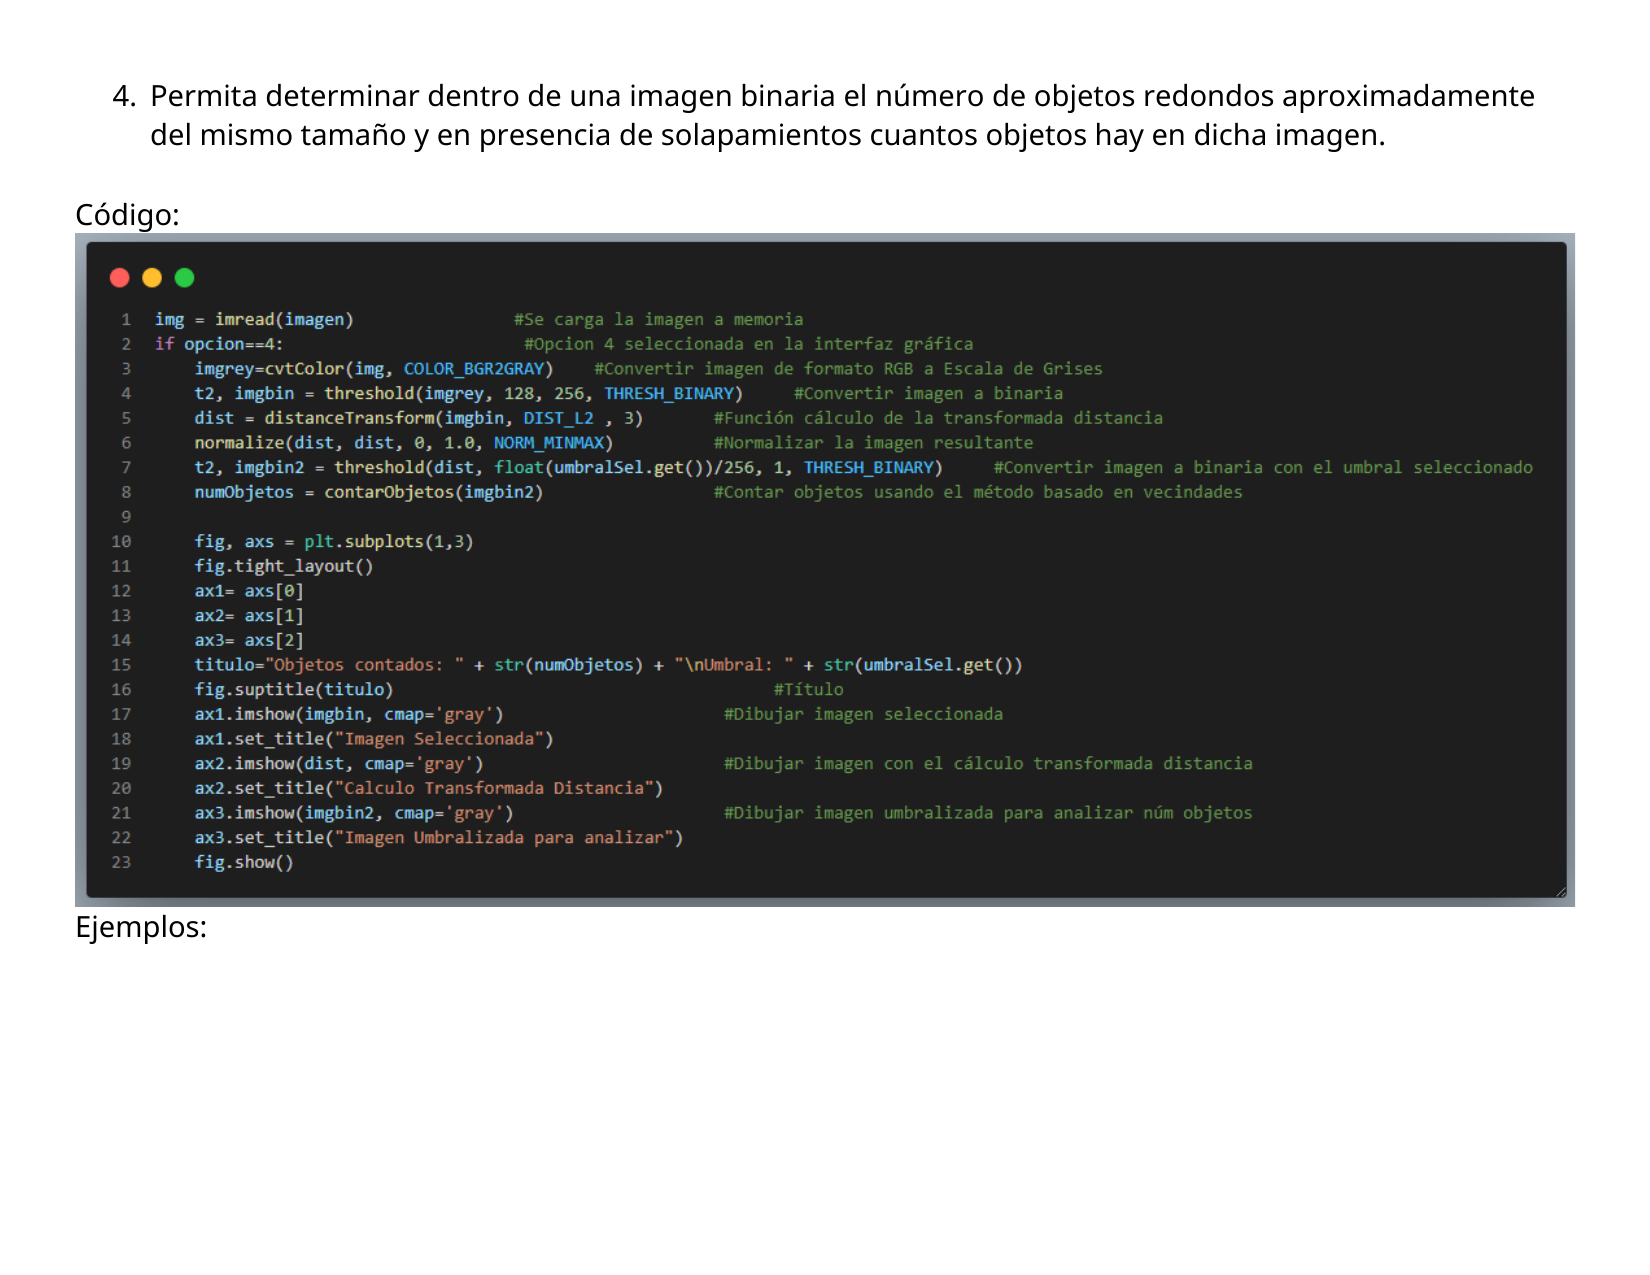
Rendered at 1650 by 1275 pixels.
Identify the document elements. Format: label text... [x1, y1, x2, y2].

text Código: [75, 194, 1575, 233]
text Ejemplos: [75, 907, 1575, 946]
list Permita determinar dentro de una imagen binaria el número de objetos redondos aproximadamente del mismo tamaño y en presencia de solapamientos cuantos objetos hay en dicha imagen. [112, 75, 1575, 154]
picture [75, 233, 1575, 907]
